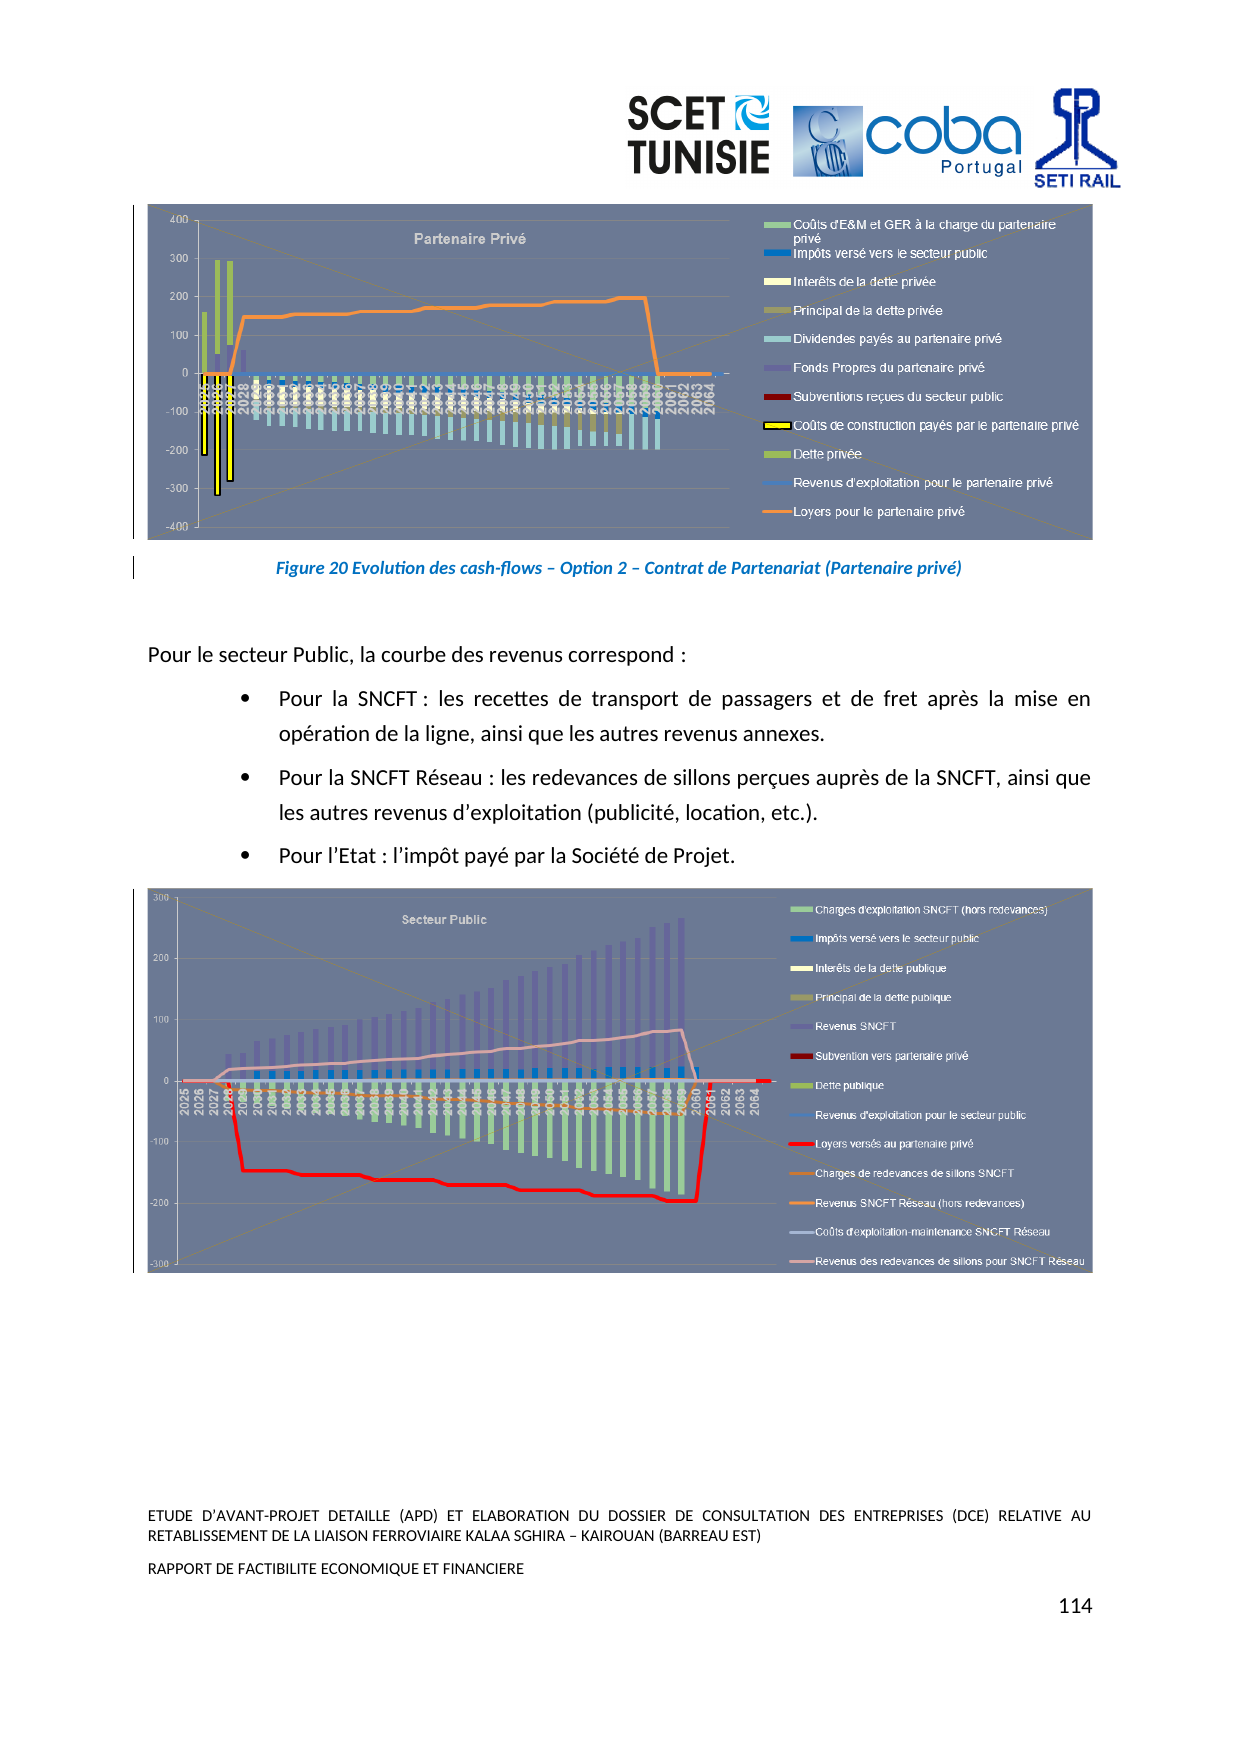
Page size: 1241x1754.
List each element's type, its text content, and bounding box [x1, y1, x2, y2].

text Figure 20 Evolution des cash-flows – Option 2 – Contrat de Partenariat (Partenaire privé) [148, 556, 1093, 579]
list Pour l’Etat : l’impôt payé par la Société de Projet. [241, 841, 1093, 869]
list Pour la SNCFT : les recettes de transport de passagers et de fret après la mise en opération de la ligne, ainsi que les autres revenus annexes. [241, 684, 1093, 747]
picture [147, 889, 618, 1272]
picture [147, 205, 617, 539]
picture [149, 204, 1091, 371]
picture [150, 1082, 1090, 1273]
picture [150, 888, 1091, 1080]
list Pour la SNCFT Réseau : les redevances de sillons perçues auprès de la SNCFT, ainsi que les autres revenus d’exploitation (publicité, location, etc.). [241, 763, 1093, 826]
picture [149, 373, 1091, 540]
text Pour le secteur Public, la courbe des revenus correspond : [148, 640, 1093, 668]
picture [622, 889, 1093, 1272]
picture [624, 86, 1123, 189]
picture [624, 205, 1093, 539]
